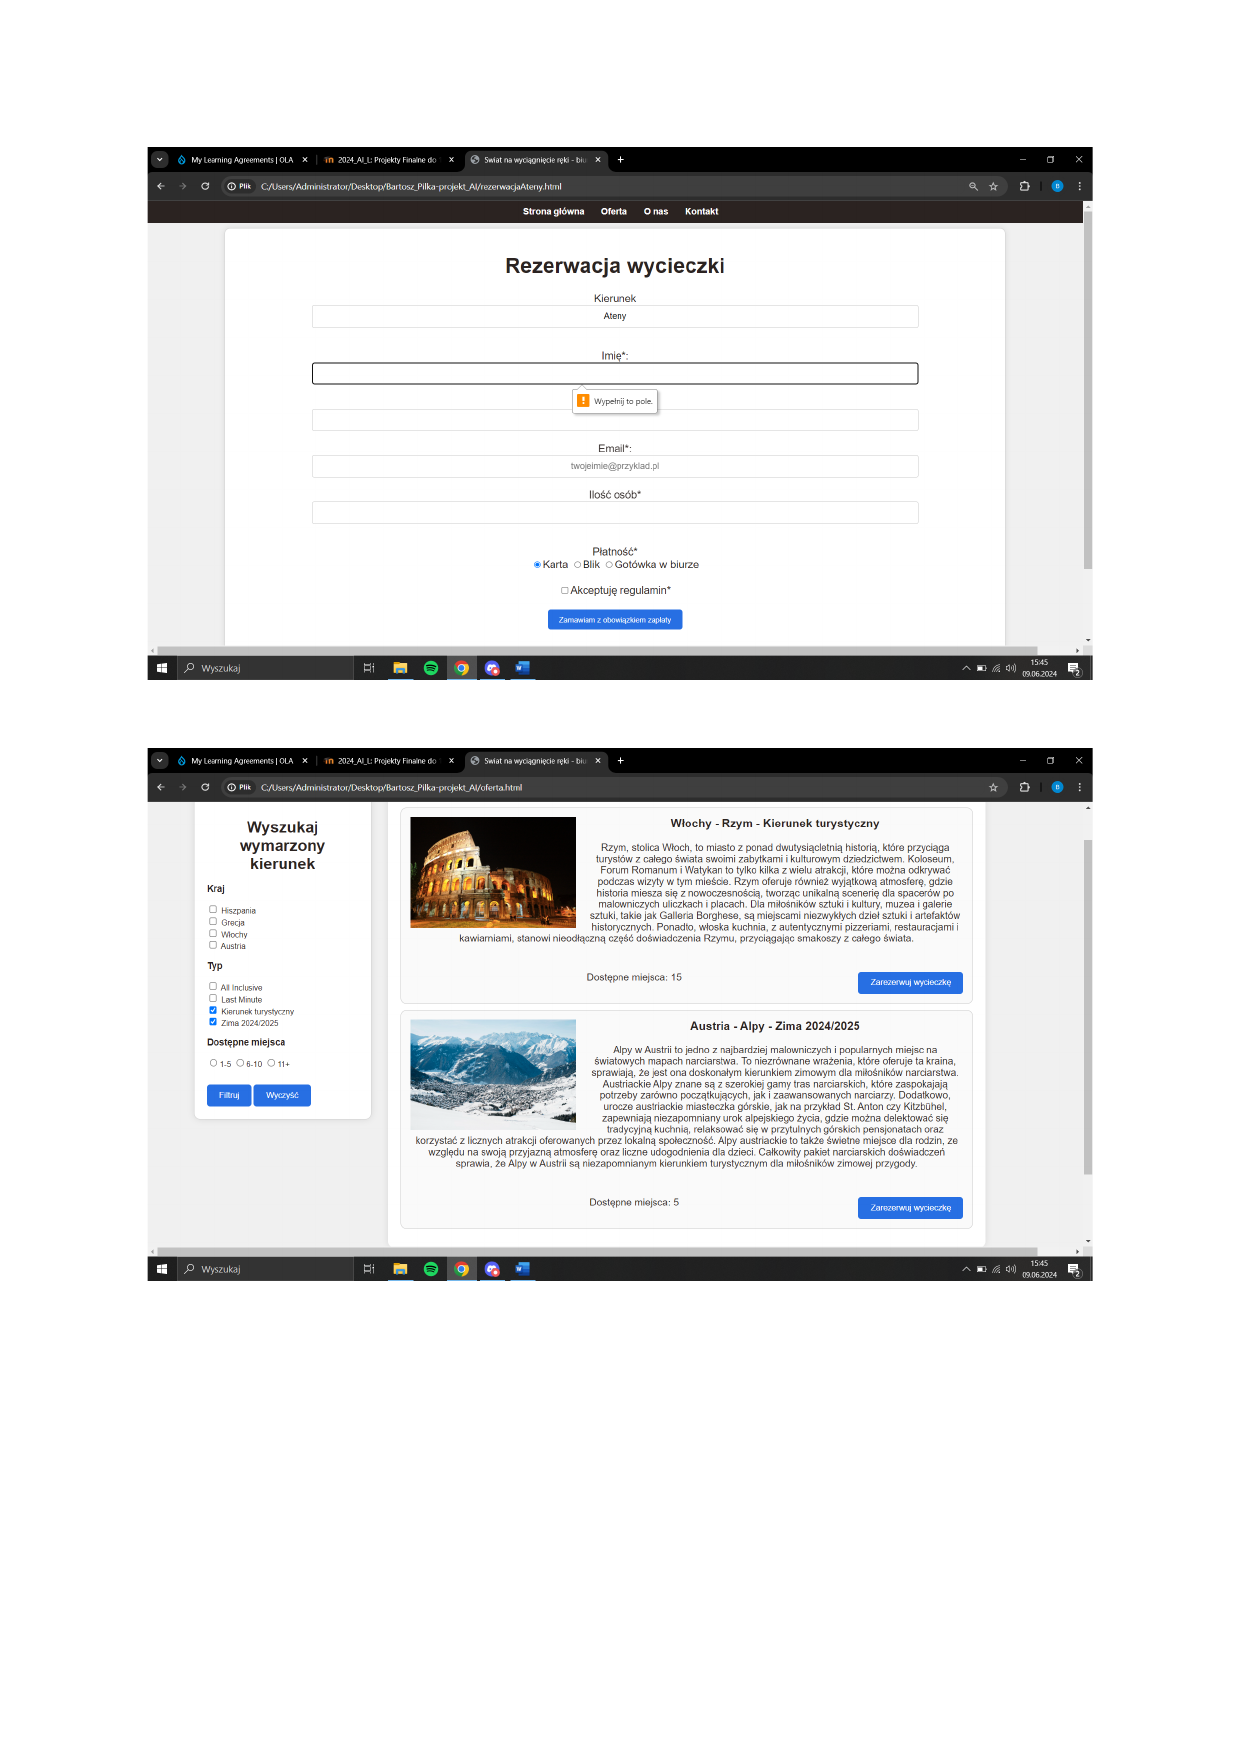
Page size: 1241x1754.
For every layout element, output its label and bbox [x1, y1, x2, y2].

picture [147, 748, 1093, 1281]
picture [147, 147, 1093, 680]
